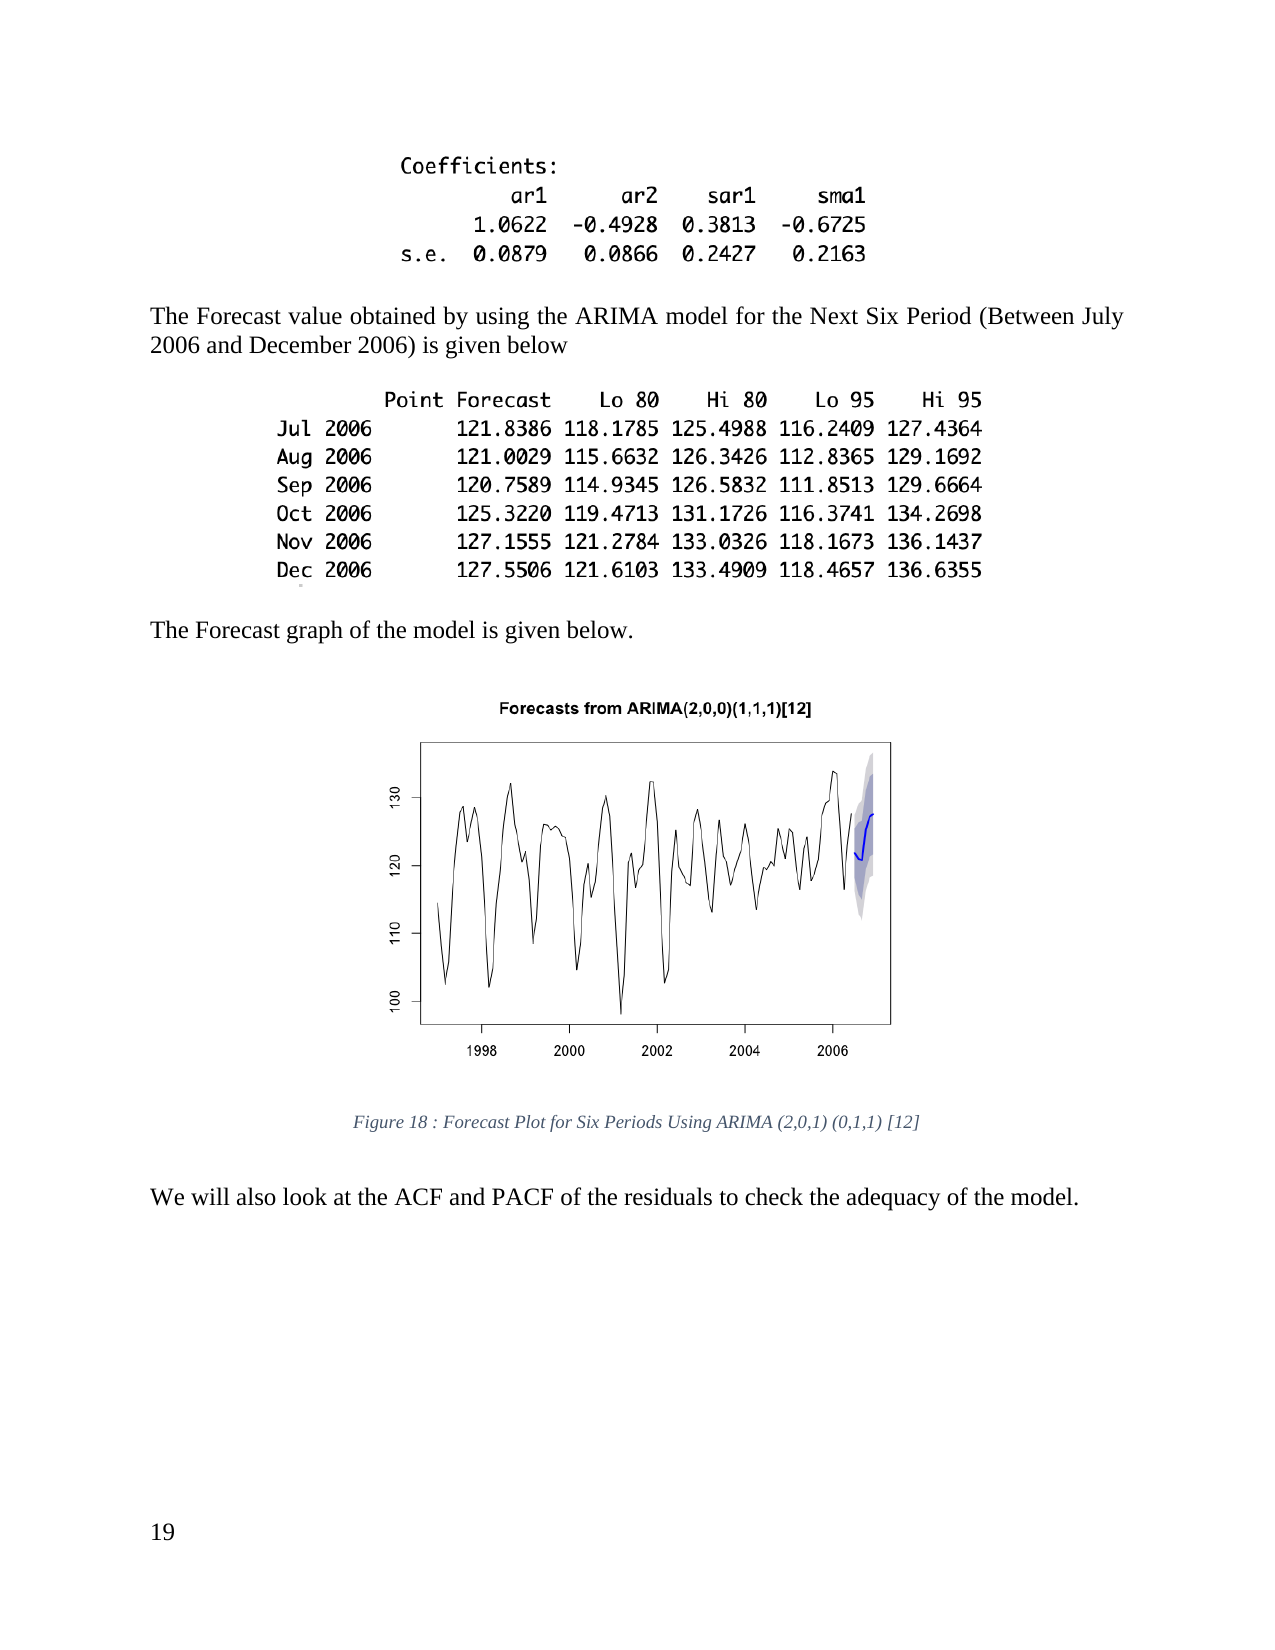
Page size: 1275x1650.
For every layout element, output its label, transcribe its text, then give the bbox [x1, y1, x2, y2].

picture [393, 150, 882, 273]
text Figure 18 : Forecast Plot for Six Periods Using ARIMA (2,0,1) (0,1,1) [12] [150, 1111, 1125, 1132]
picture [268, 387, 1007, 587]
text The Forecast value obtained by using the ARIMA model for the Next Six Period (Between July 2006 and December 2006) is given below [150, 301, 1125, 358]
picture [350, 672, 926, 1111]
text The Forecast graph of the model is given below. [150, 615, 1125, 644]
text We will also look at the ACF and PACF of the residuals to check the adequacy of the model. [150, 1182, 1125, 1211]
